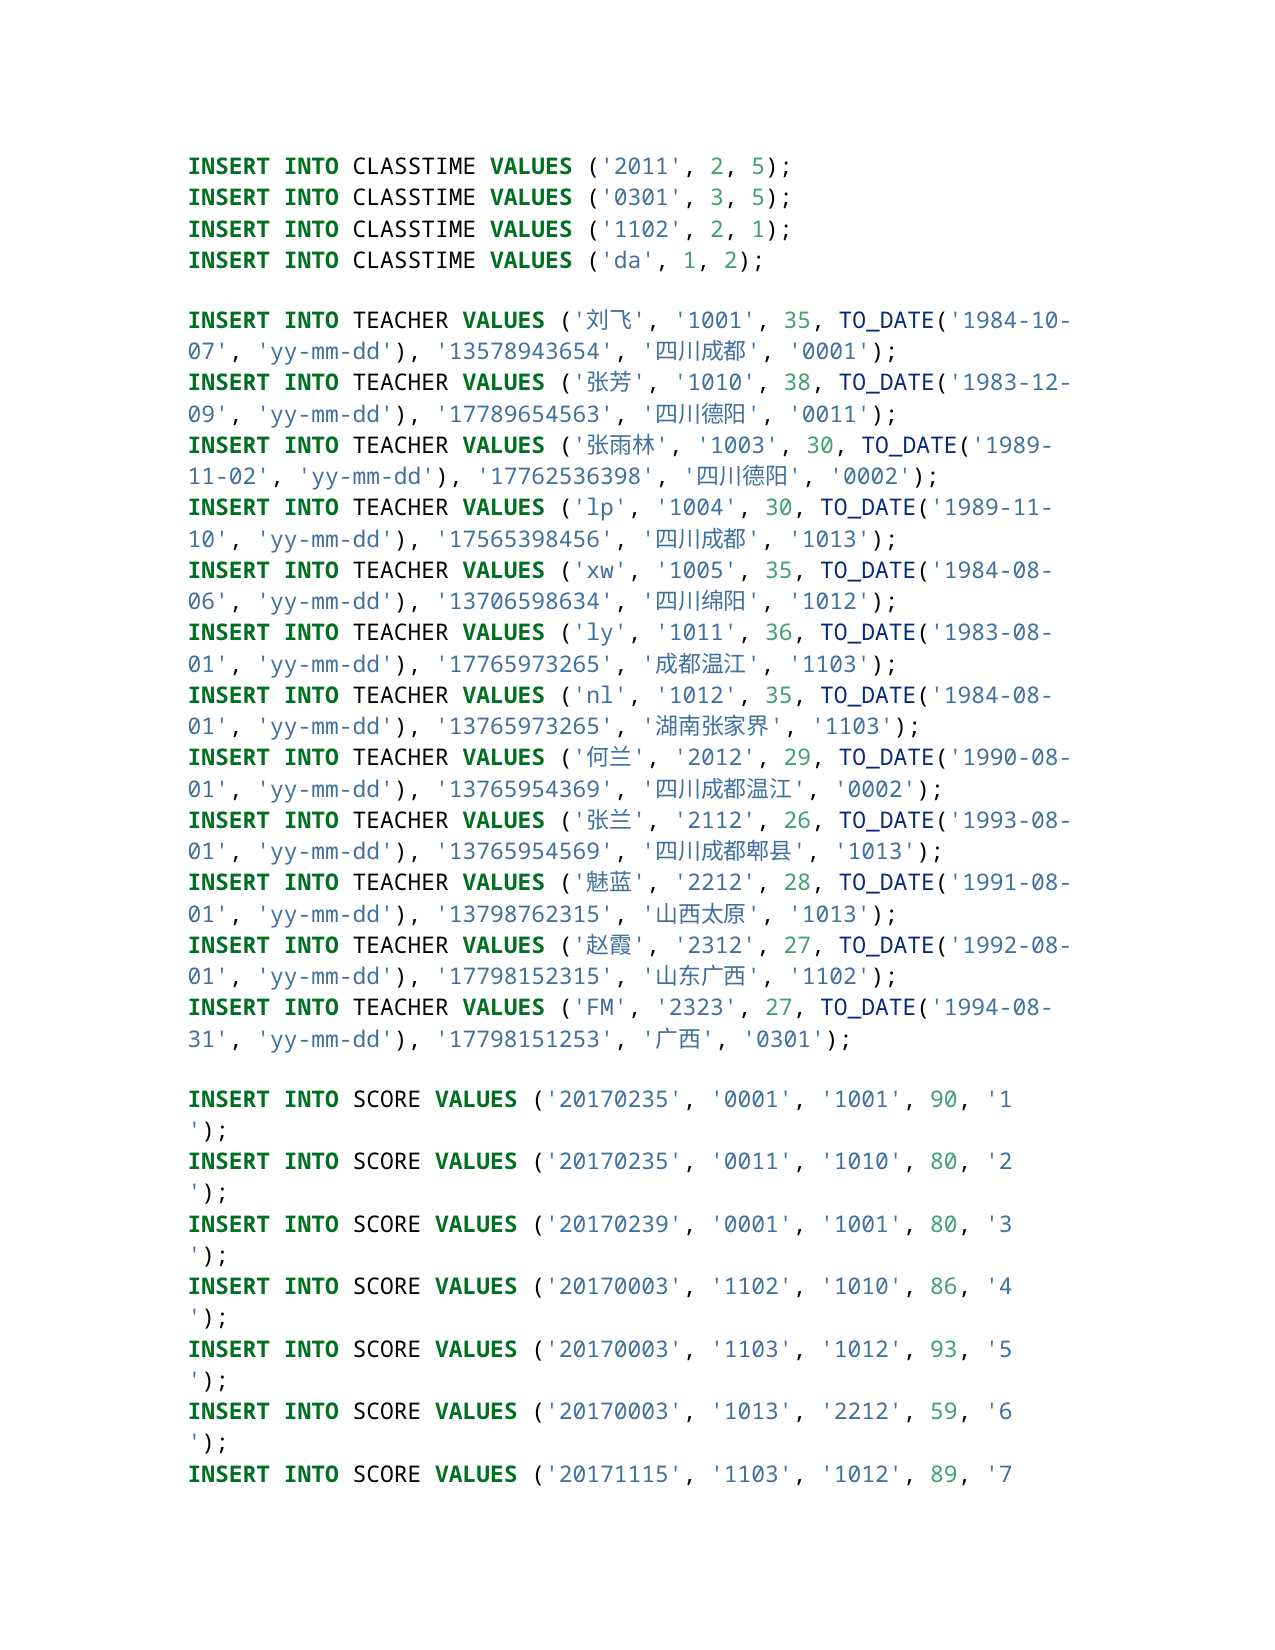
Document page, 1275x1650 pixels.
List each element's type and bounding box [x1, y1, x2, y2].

text [187, 150, 1087, 1489]
